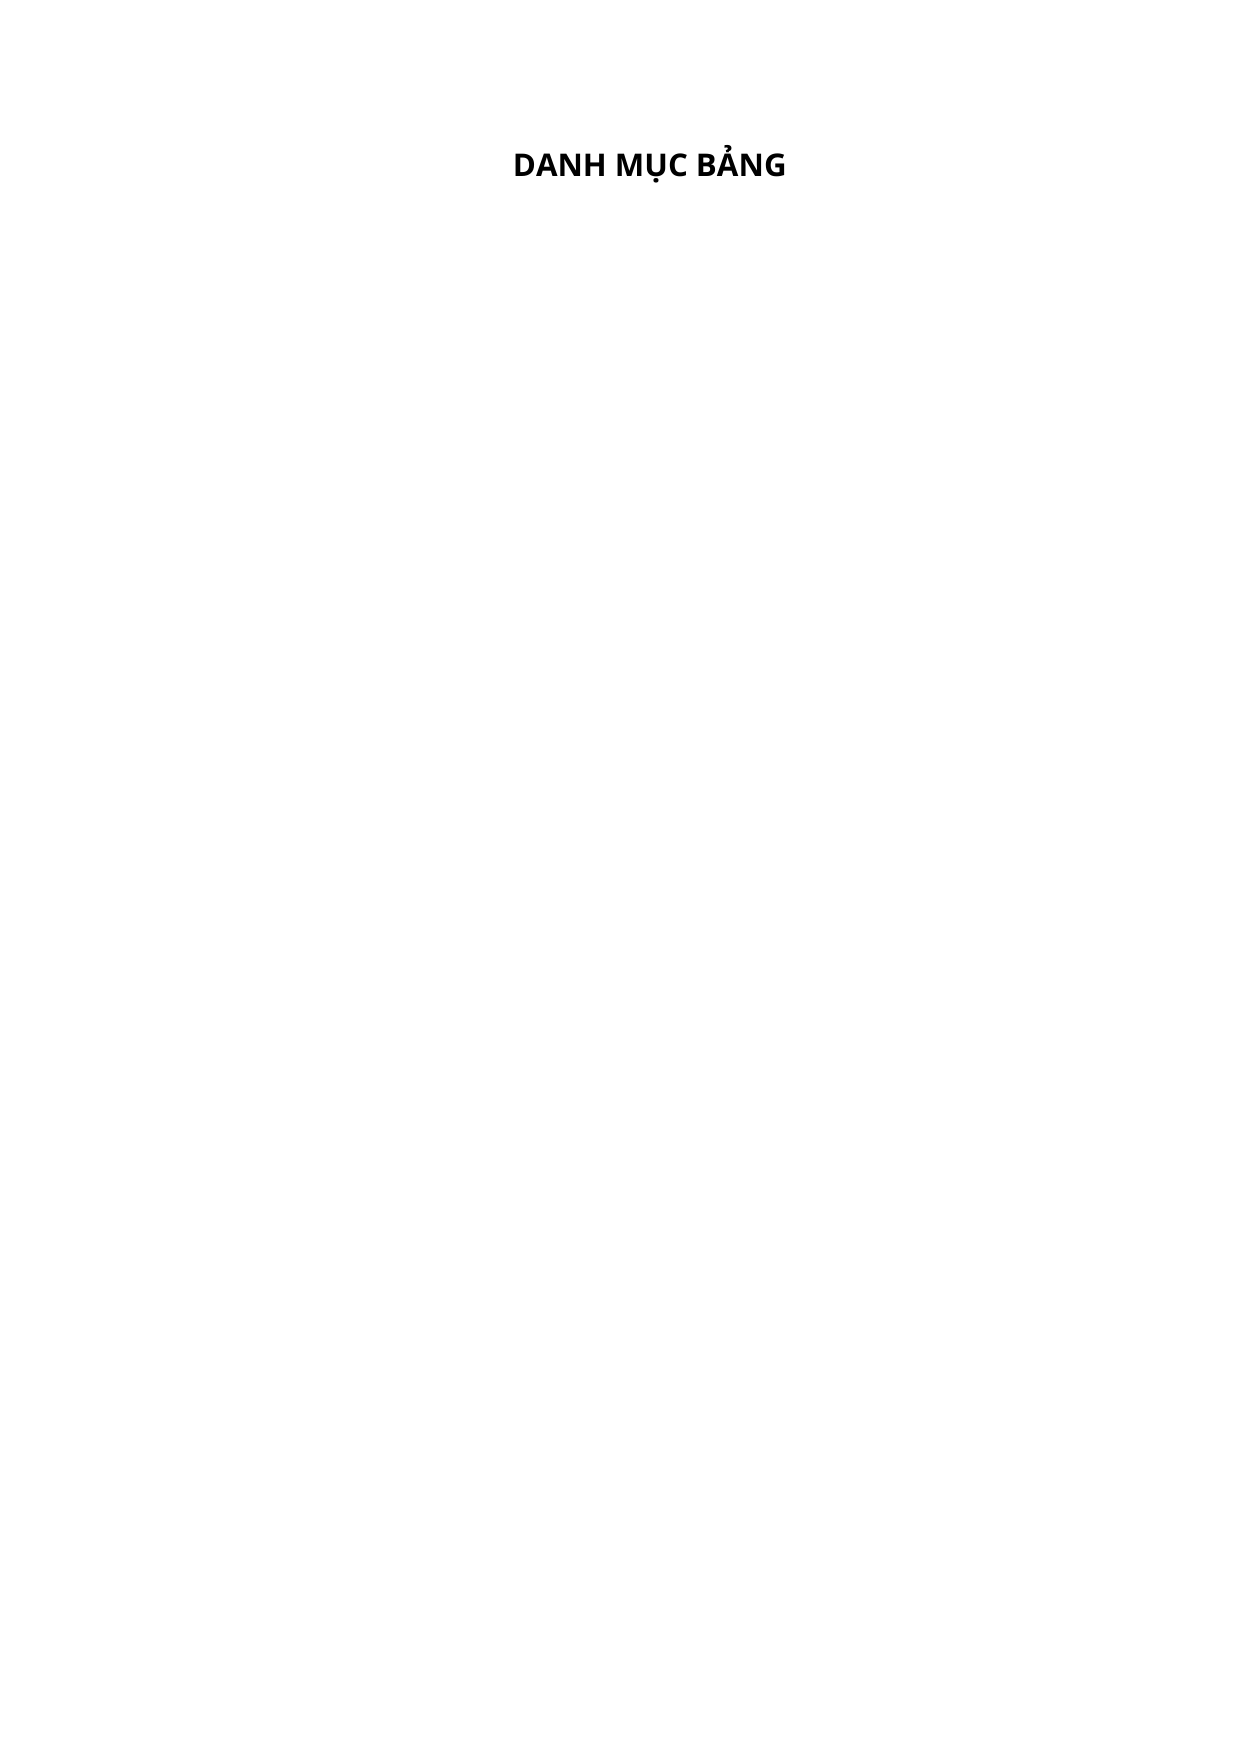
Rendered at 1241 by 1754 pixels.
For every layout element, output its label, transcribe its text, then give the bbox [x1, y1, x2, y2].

subtitle DANH MỤC BẢNG [177, 143, 1122, 186]
